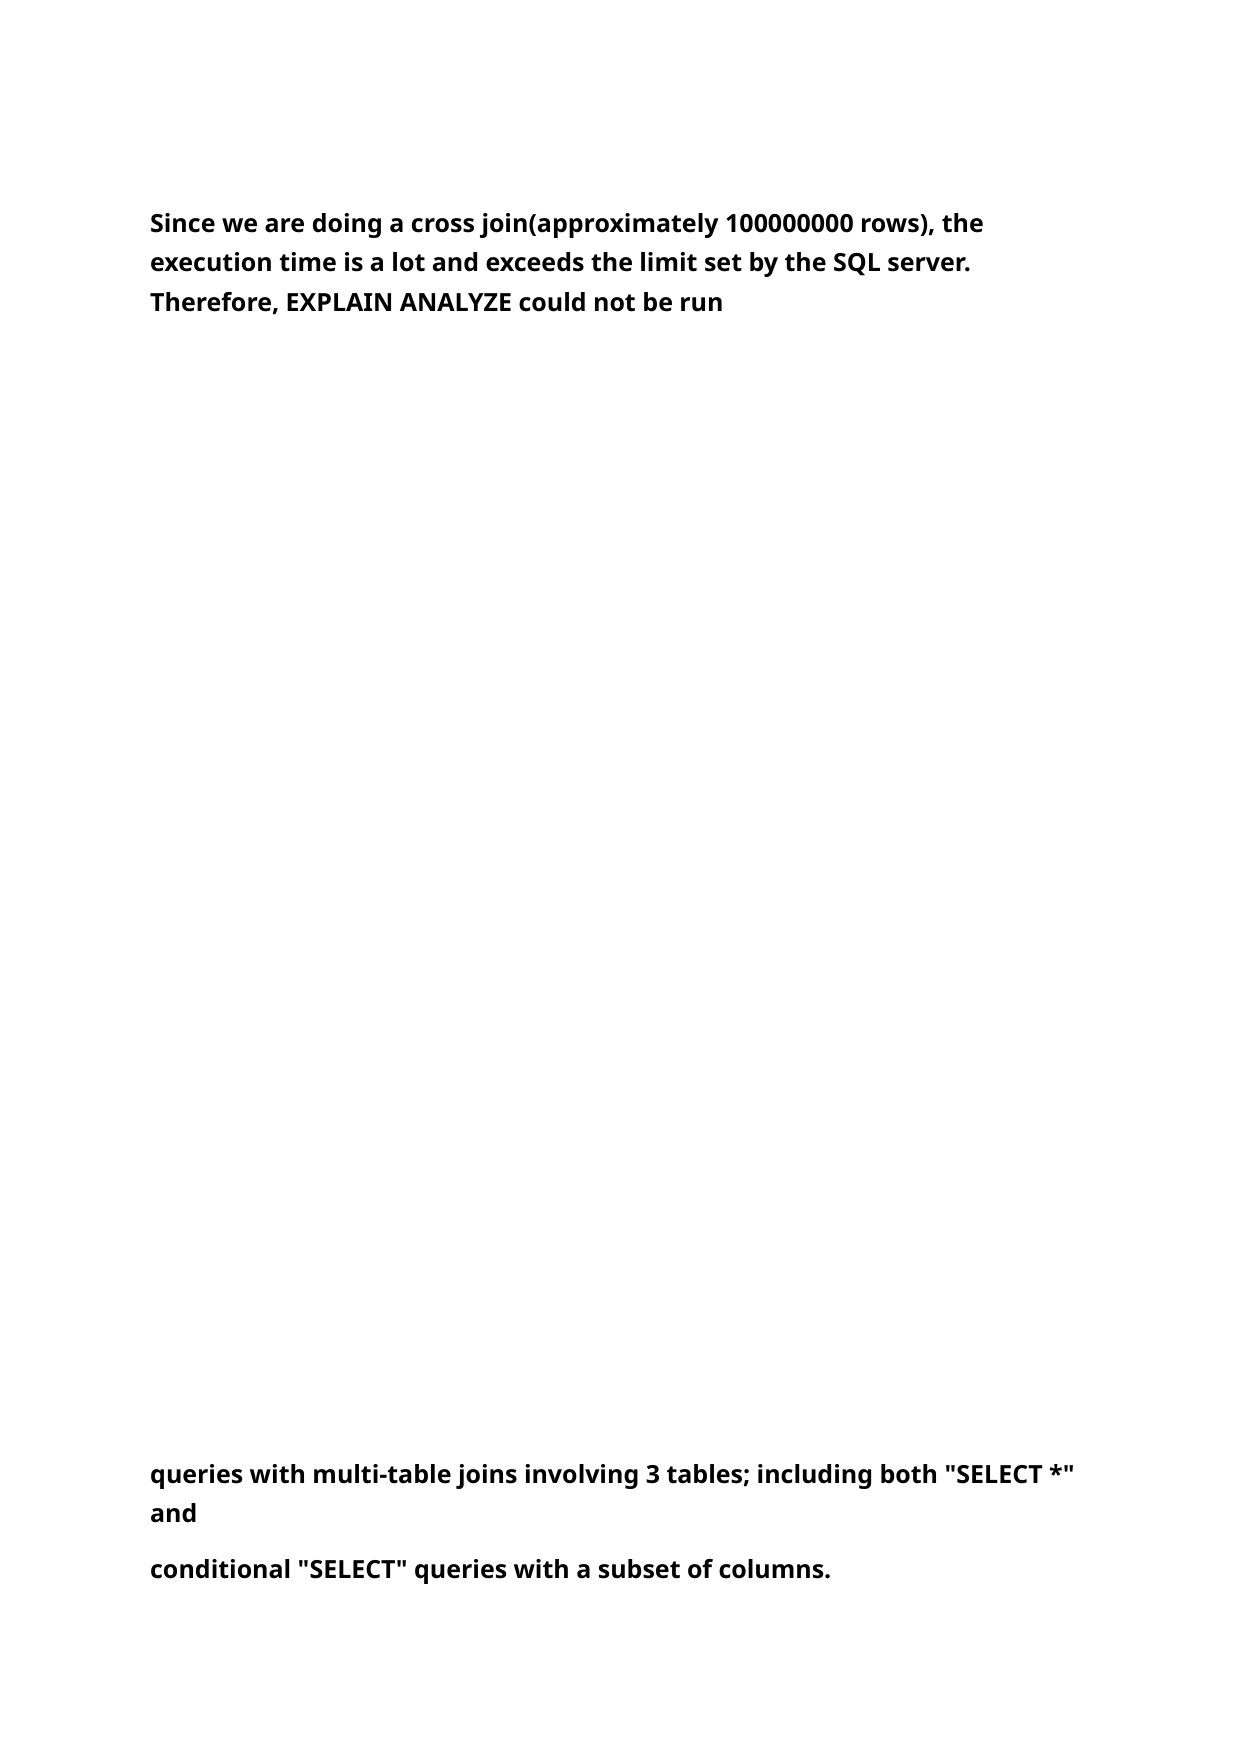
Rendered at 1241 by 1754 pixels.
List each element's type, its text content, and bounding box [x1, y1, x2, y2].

text conditional "SELECT" queries with a subset of columns. [150, 1552, 1090, 1586]
text queries with multi-table joins involving 3 tables; including both "SELECT *" and [150, 1457, 1090, 1530]
text Since we are doing a cross join(approximately 100000000 rows), the execution time is a lot and exceeds the limit set by the SQL server. Therefore, EXPLAIN ANALYZE could not be run [150, 206, 1090, 318]
